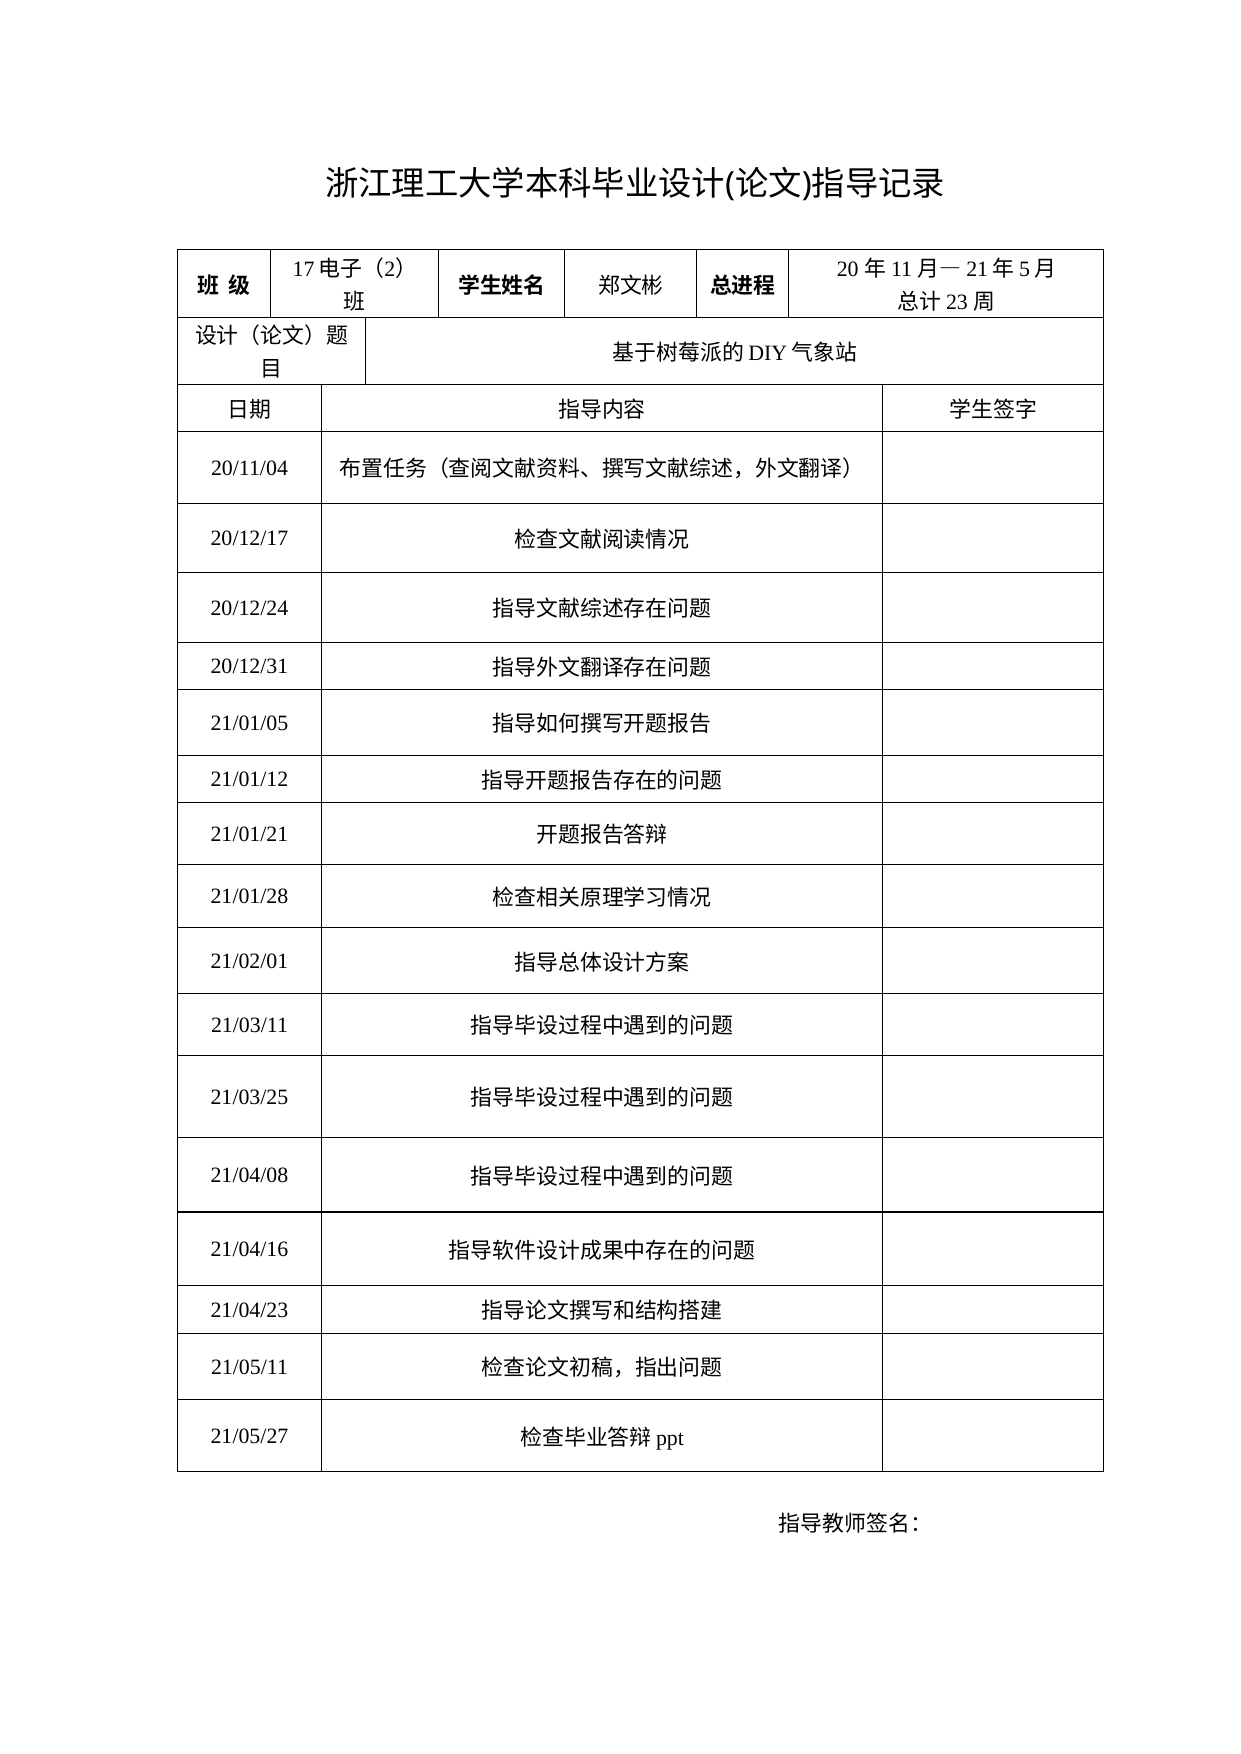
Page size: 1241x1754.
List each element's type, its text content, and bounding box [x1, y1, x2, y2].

table_cell [883, 643, 1103, 689]
table_cell 21/01/05 [178, 690, 321, 754]
table_cell [883, 432, 1103, 502]
table_header 17电子（2）班 [271, 250, 438, 317]
table_cell [883, 1056, 1103, 1137]
table_cell [883, 865, 1103, 927]
table_cell 指导毕设过程中遇到的问题 [322, 1056, 882, 1137]
table_cell 21/01/12 [178, 756, 321, 802]
table_cell [883, 994, 1103, 1055]
table_cell [883, 803, 1103, 863]
table_cell 检查相关原理学习情况 [322, 865, 882, 927]
table_cell [883, 1334, 1103, 1399]
table_header 20 年 11 月— 21年 5月 总计23 周 [789, 250, 1103, 317]
table_cell 指导如何撰写开题报告 [322, 690, 882, 754]
table_cell [883, 928, 1103, 993]
table_cell 21/01/21 [178, 803, 321, 863]
table_cell [883, 573, 1103, 642]
table_cell [883, 1286, 1103, 1332]
table_cell [883, 1400, 1103, 1471]
text 指导教师签名： [177, 1505, 1049, 1538]
table_cell 指导内容 [322, 385, 882, 431]
table_cell 指导软件设计成果中存在的问题 [322, 1213, 882, 1285]
table_cell 开题报告答辩 [322, 803, 882, 863]
table_cell 21/01/28 [178, 865, 321, 927]
table_cell 指导开题报告存在的问题 [322, 756, 882, 802]
table_cell 指导毕设过程中遇到的问题 [322, 1138, 882, 1211]
table_cell 21/05/11 [178, 1334, 321, 1399]
table_header 学生姓名 [439, 250, 564, 317]
table_cell 布置任务（查阅文献资料、撰写文献综述，外文翻译） [322, 432, 882, 502]
table_cell 指导总体设计方案 [322, 928, 882, 993]
table_cell [883, 756, 1103, 802]
table_cell 检查毕业答辩ppt [322, 1400, 882, 1471]
table_cell 21/03/25 [178, 1056, 321, 1137]
table_cell 21/04/08 [178, 1138, 321, 1211]
table_cell 基于树莓派的DIY气象站 [366, 318, 1103, 384]
table_cell 20/12/17 [178, 504, 321, 572]
table_cell 指导外文翻译存在问题 [322, 643, 882, 689]
table_cell 20/11/04 [178, 432, 321, 502]
table_cell [883, 690, 1103, 754]
table_cell 20/12/31 [178, 643, 321, 689]
table_cell 指导论文撰写和结构搭建 [322, 1286, 882, 1332]
table_header 班 级 [178, 250, 270, 317]
table_cell 日期 [178, 385, 321, 431]
table_cell 21/02/01 [178, 928, 321, 993]
table_cell 检查文献阅读情况 [322, 504, 882, 572]
table_cell 检查论文初稿，指出问题 [322, 1334, 882, 1399]
text 浙江理工大学本科毕业设计(论文)指导记录 [177, 148, 1092, 214]
table_cell [883, 1213, 1103, 1285]
table_cell 指导文献综述存在问题 [322, 573, 882, 642]
table_cell [883, 504, 1103, 572]
table_cell 21/04/16 [178, 1213, 321, 1285]
table_cell 21/03/11 [178, 994, 321, 1055]
table_cell 21/04/23 [178, 1286, 321, 1332]
table_cell [883, 1138, 1103, 1211]
table_header 郑文彬 [565, 250, 696, 317]
table_cell 设计（论文）题目 [178, 318, 365, 384]
table_header 总进程 [697, 250, 788, 317]
table_cell 20/12/24 [178, 573, 321, 642]
table_cell 指导毕设过程中遇到的问题 [322, 994, 882, 1055]
table_cell 学生签字 [883, 385, 1103, 431]
table_cell 21/05/27 [178, 1400, 321, 1471]
